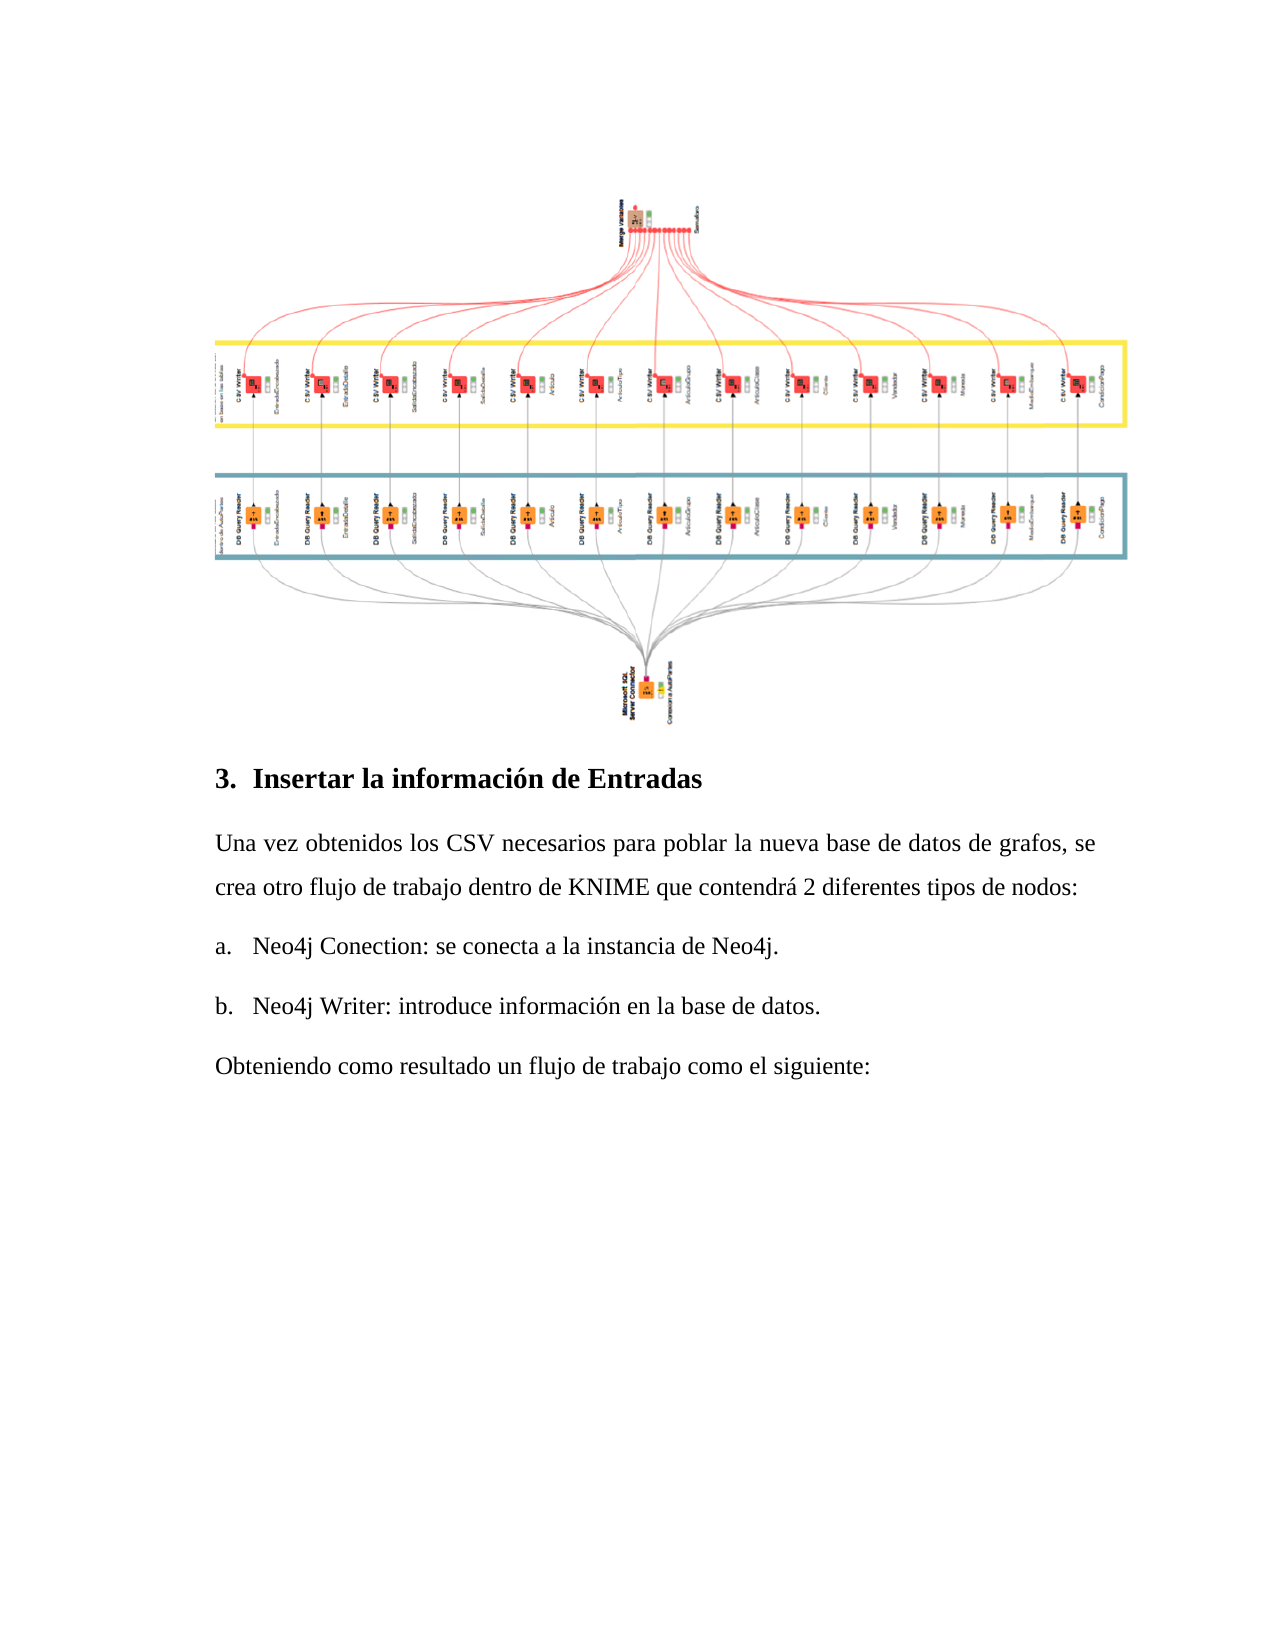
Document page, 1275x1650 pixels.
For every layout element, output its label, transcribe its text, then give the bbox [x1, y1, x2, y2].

text Obteniendo como resultado un flujo de trabajo como el siguiente: [215, 1051, 1098, 1080]
list Insertar la información de Entradas [215, 762, 1098, 795]
picture [214, 194, 1136, 730]
list Neo4j Writer: introduce información en la base de datos. [215, 991, 1098, 1020]
text Una vez obtenidos los CSV necesarios para poblar la nueva base de datos de grafos, se crea otro flujo de trabajo dentro de KNIME que contendrá 2 diferentes tipos de nodos: [215, 828, 1098, 900]
list Neo4j Conection: se conecta a la instancia de Neo4j. [215, 931, 1098, 960]
